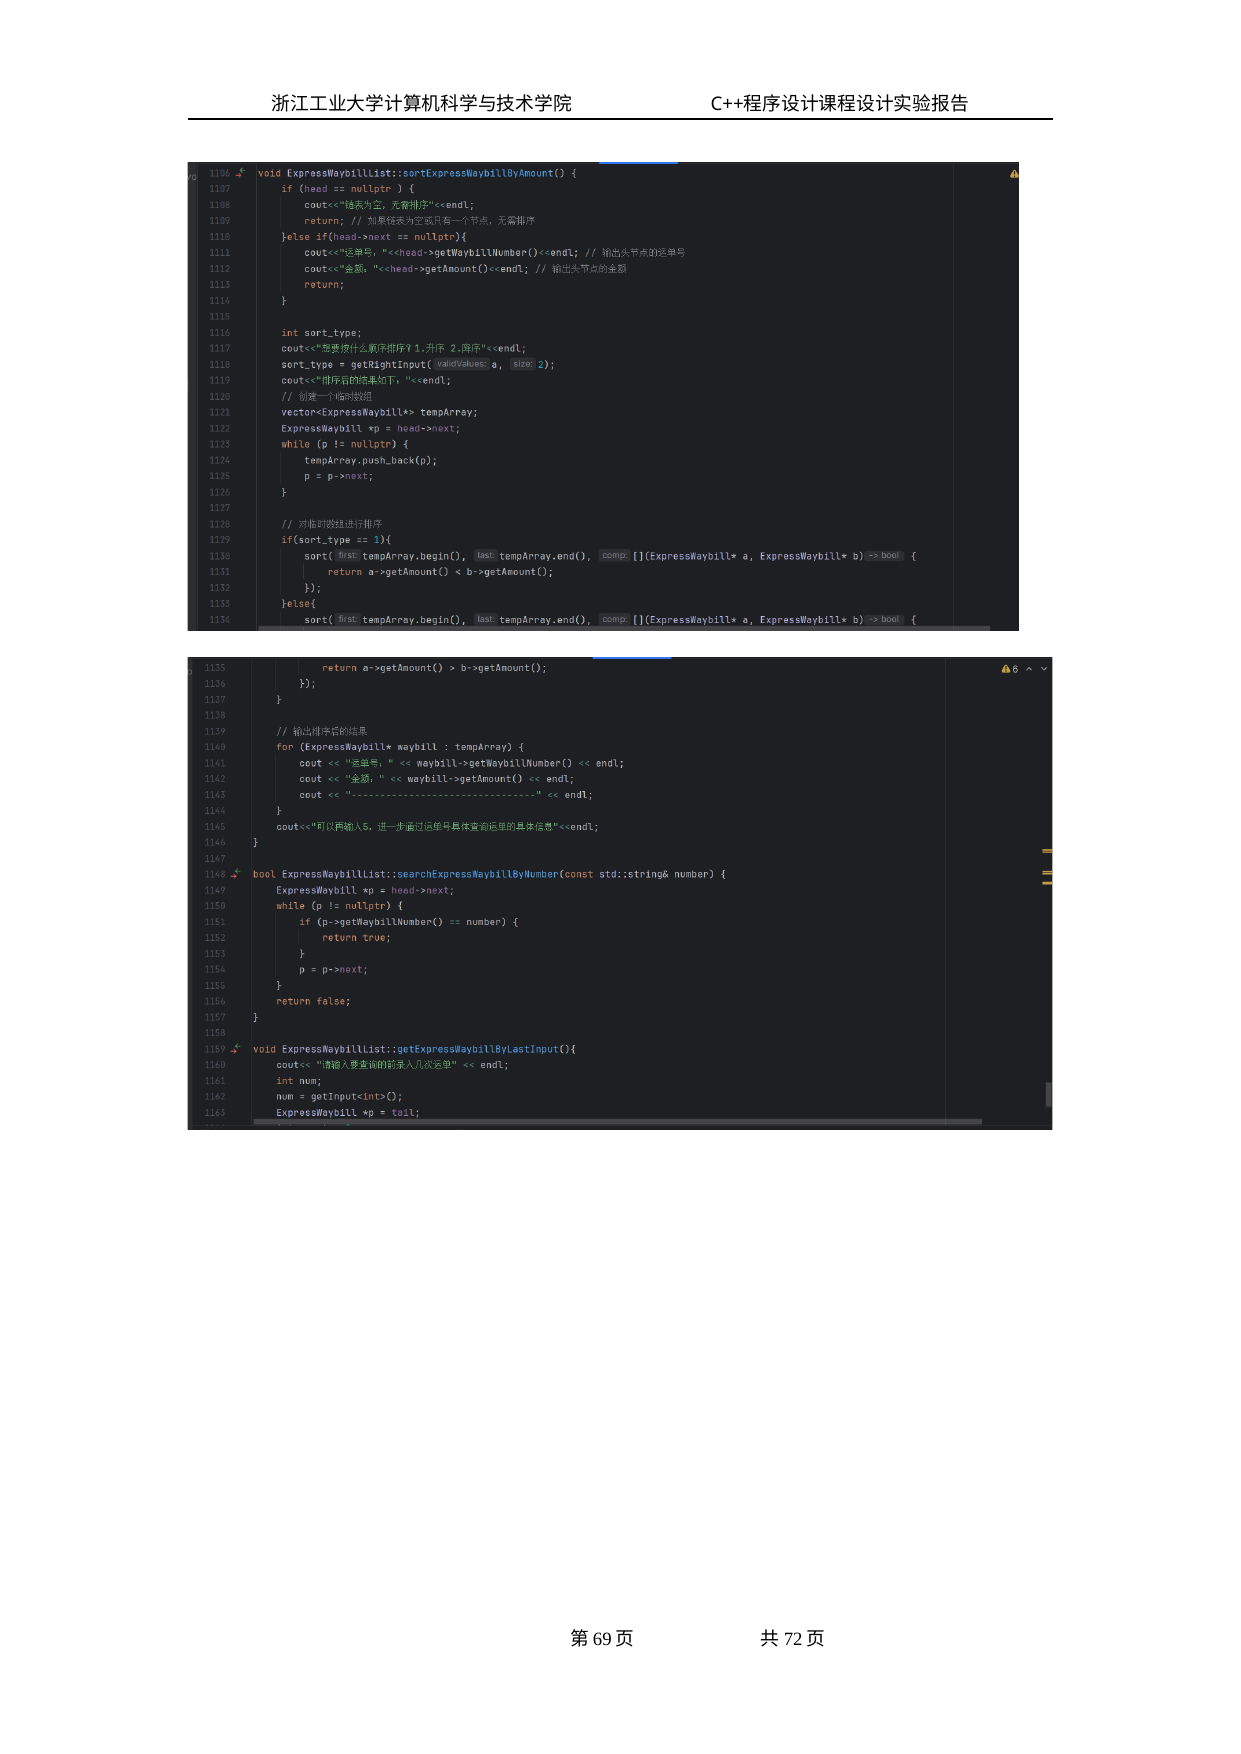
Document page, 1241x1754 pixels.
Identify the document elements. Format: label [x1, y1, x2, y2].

picture [187, 162, 1019, 631]
picture [187, 657, 1053, 1130]
